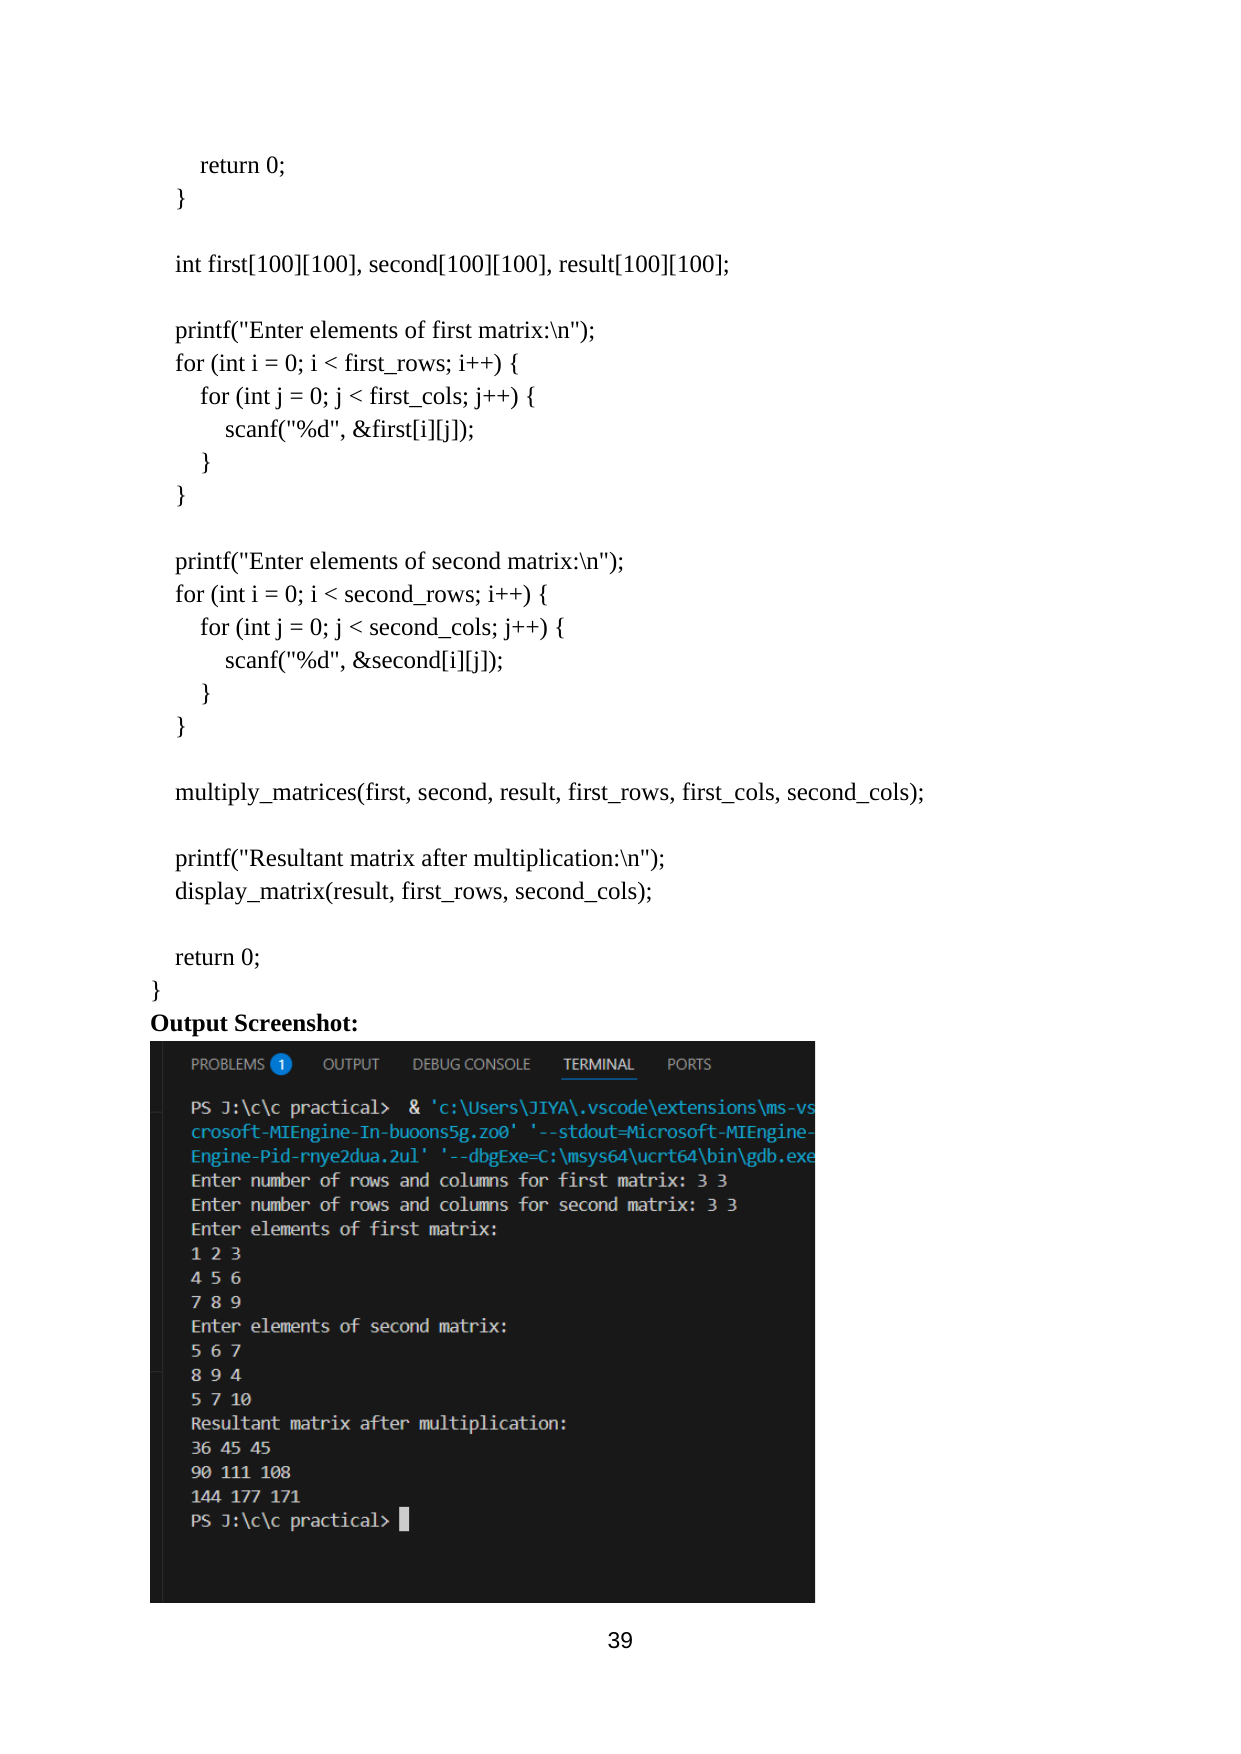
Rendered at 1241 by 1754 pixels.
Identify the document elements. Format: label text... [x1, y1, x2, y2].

text } [150, 447, 1090, 476]
text for (int i = 0; i < first_rows; i++) { [150, 348, 1090, 377]
text scanf("%d", &second[i][j]); [150, 645, 1090, 674]
text for (int j = 0; j < first_cols; j++) { [150, 381, 1090, 410]
text printf("Resultant matrix after multiplication:\n"); [150, 843, 1090, 872]
text int first[100][100], second[100][100], result[100][100]; [150, 249, 1090, 278]
text } [150, 183, 1090, 212]
text for (int i = 0; i < second_rows; i++) { [150, 579, 1090, 608]
text } [150, 711, 1090, 740]
text display_matrix(result, first_rows, second_cols); [150, 876, 1090, 905]
text return 0; [150, 942, 1090, 971]
text Output Screenshot: [150, 1008, 1090, 1037]
text return 0; [150, 150, 1090, 179]
text multiply_matrices(first, second, result, first_rows, first_cols, second_cols); [150, 777, 1090, 806]
text } [150, 678, 1090, 707]
text scanf("%d", &first[i][j]); [150, 414, 1090, 443]
picture [150, 1041, 816, 1603]
text } [150, 480, 1090, 509]
text for (int j = 0; j < second_cols; j++) { [150, 612, 1090, 641]
text } [150, 976, 1090, 1004]
text printf("Enter elements of first matrix:\n"); [150, 315, 1090, 344]
text printf("Enter elements of second matrix:\n"); [150, 546, 1090, 575]
